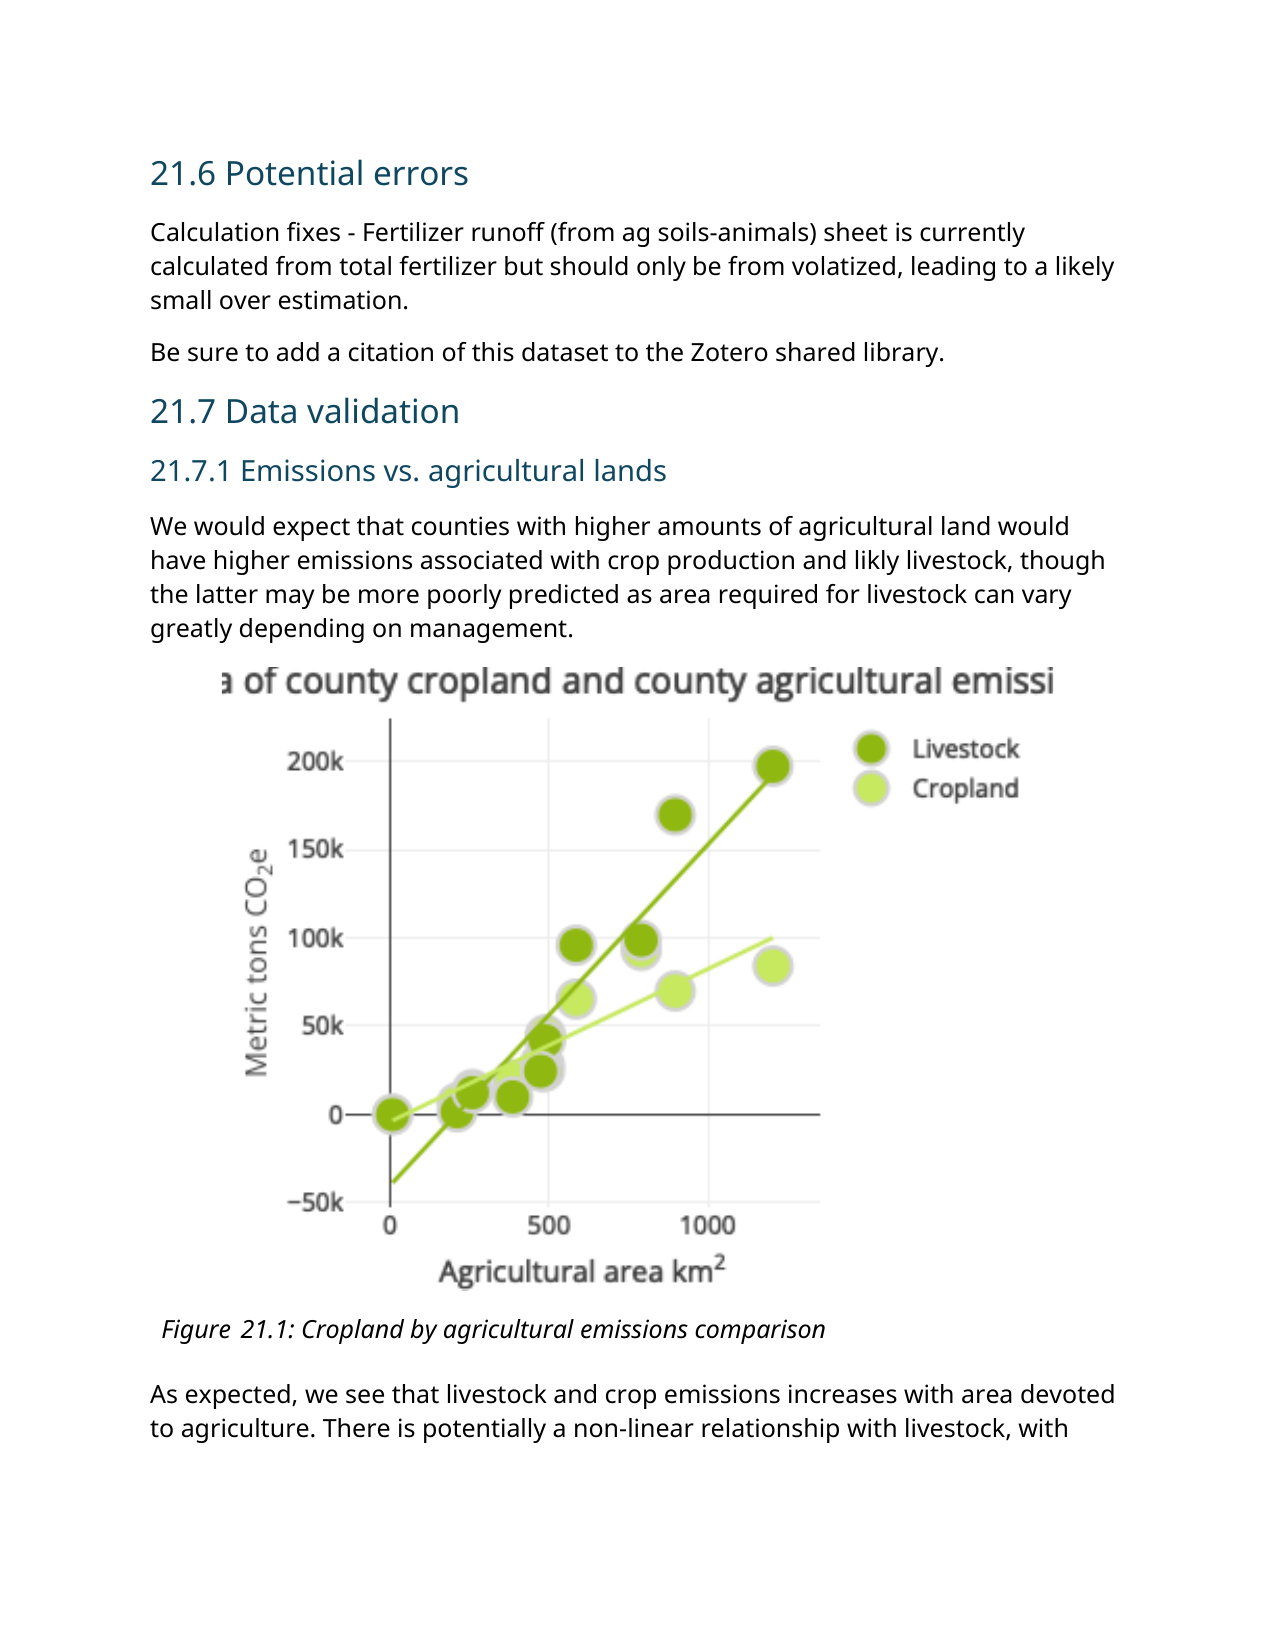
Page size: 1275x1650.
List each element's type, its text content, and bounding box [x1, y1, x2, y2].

subtitle 21.6 Potential errors [150, 150, 1125, 195]
table_header Figure 21.1: Cropland by agricultural emissions comparison [150, 664, 1125, 1358]
text We would expect that counties with higher amounts of agricultural land would have higher emissions associated with crop production and likly livestock, though the latter may be more poorly predicted as area required for livestock can vary greatly depending on management. [150, 508, 1125, 645]
picture [221, 667, 1054, 1291]
subtitle 21.7.1 Emissions vs. agricultural lands [150, 450, 1125, 490]
text Calculation fixes - Fertilizer runoff (from ag soils-animals) sheet is currently calculated from total fertilizer but should only be from volatized, leading to a likely small over estimation. [150, 214, 1125, 316]
text Be sure to add a citation of this dataset to the Zotero shared library. [150, 335, 1125, 369]
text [150, 1377, 1125, 1445]
subtitle 21.7 Data validation [150, 388, 1125, 433]
